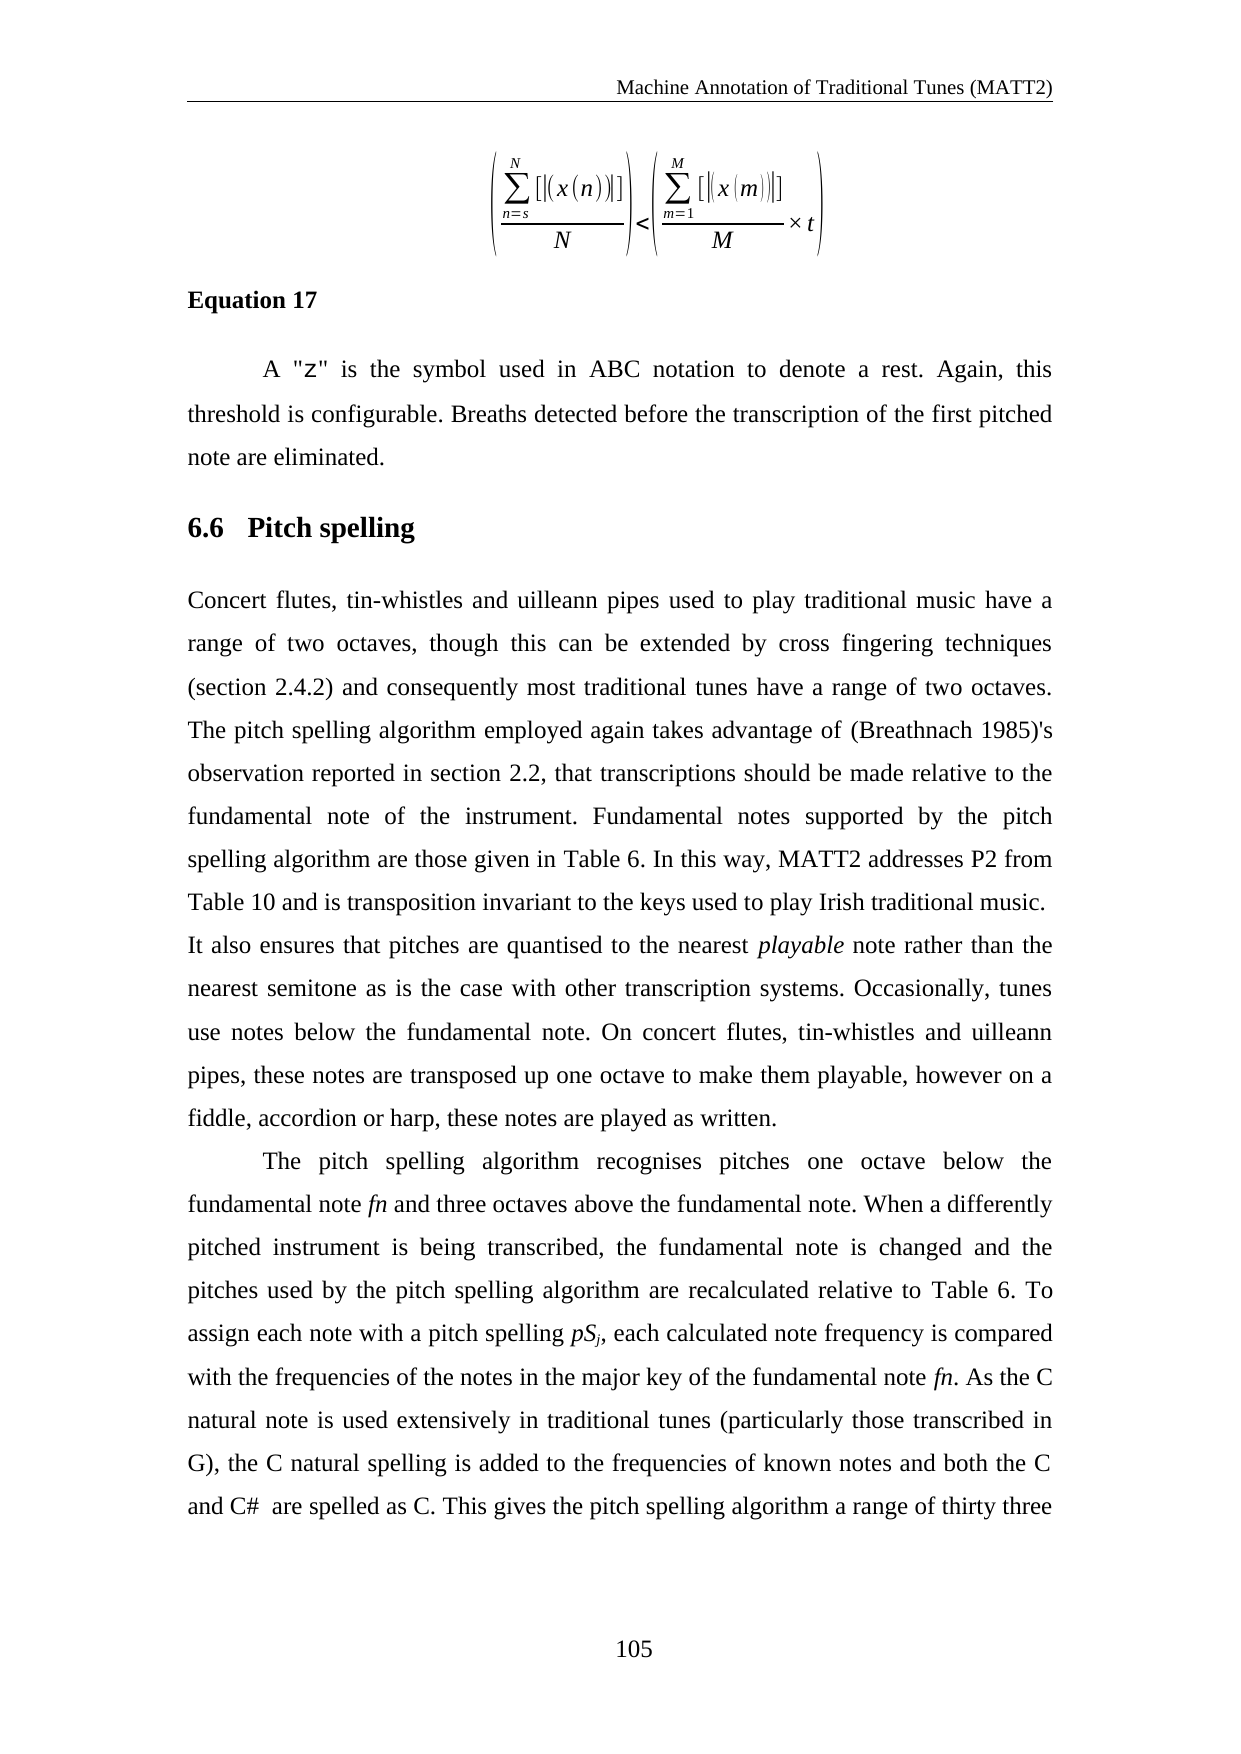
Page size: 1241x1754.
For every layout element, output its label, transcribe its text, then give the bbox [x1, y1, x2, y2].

text Concert flutes, tin-whistles and uilleann pipes used to play traditional music have a range of two octaves, though this can be extended by cross fingering techniques (section 2.4.2) and consequently most traditional tunes have a range of two octaves. The pitch spelling algorithm employed again takes advantage of 's observation reported in section 2.2, that transcriptions should be made relative to the fundamental note of the instrument. Fundamental notes supported by the pitch spelling algorithm are those given in Table 6. In this way, MATT2 addresses P2 from Table 10 and is transposition invariant to the keys used to play Irish traditional music. [187, 585, 1053, 916]
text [187, 1146, 1053, 1520]
text A "z" is the symbol used in ABC notation to denote a rest. Again, this threshold is configurable. Breaths detected before the transcription of the first pitched note are eliminated. [187, 354, 1053, 471]
text It also ensures that pitches are quantised to the nearest playable note rather than the nearest semitone as is the case with other transcription systems. Occasionally, tunes use notes below the fundamental note. On concert flutes, tin-whistles and uilleann pipes, these notes are transposed up one octave to make them playable, however on a fiddle, accordion or harp, these notes are played as written. [187, 930, 1053, 1132]
subtitle Pitch spelling [187, 510, 1053, 544]
